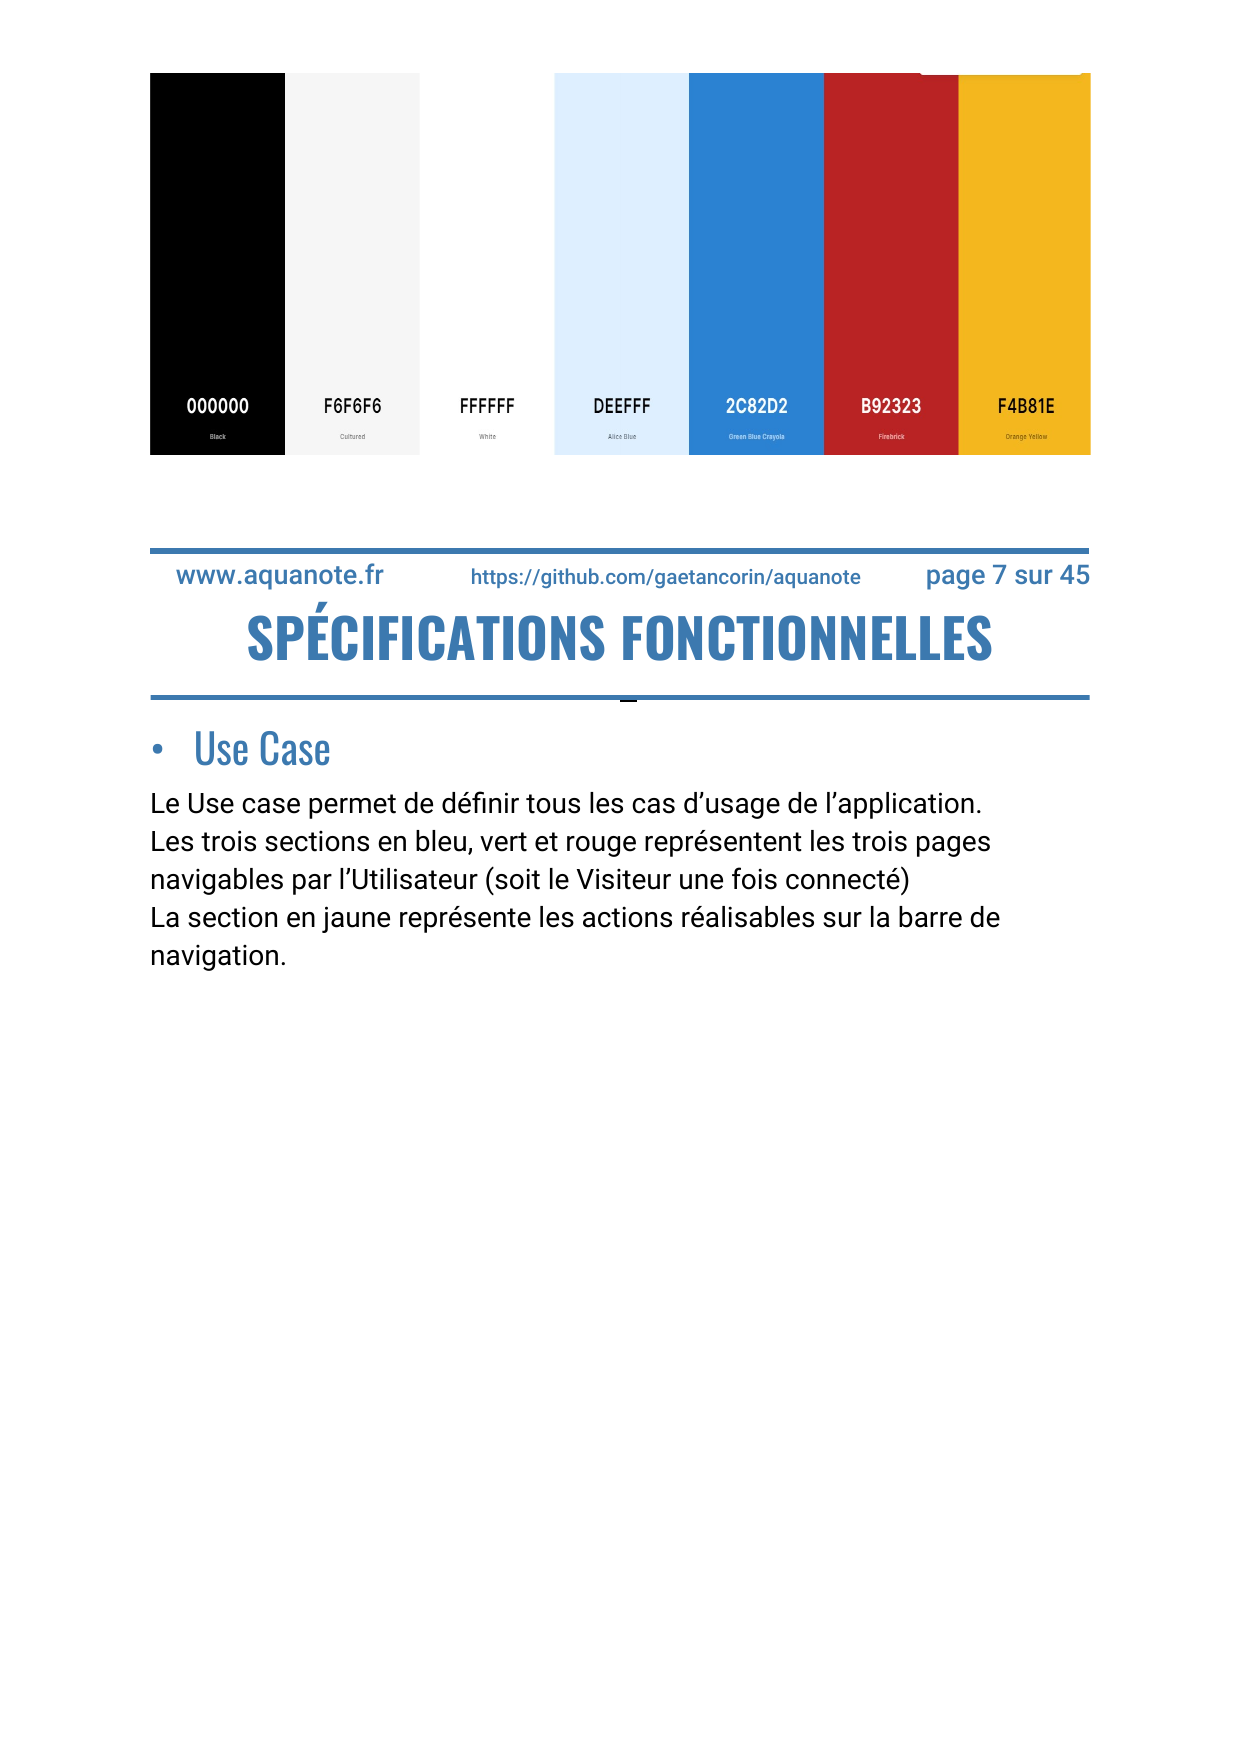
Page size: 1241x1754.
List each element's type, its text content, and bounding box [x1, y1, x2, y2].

text SPÉCIFICATIONS FONCTIONNELLES [150, 596, 1090, 676]
text La section en jaune représente les actions réalisables sur la barre de navigation. [150, 901, 1090, 972]
text • Use Case [150, 716, 1090, 777]
text Les trois sections en bleu, vert et rouge représentent les trois pages navigables par l’Utilisateur (soit le Visiteur une fois connecté) [150, 825, 1090, 896]
picture [150, 548, 1089, 554]
text www.aquanote.fr https://github.com/gaetancorin/aquanote page 7 sur 45 [150, 559, 1090, 591]
text Le Use case permet de définir tous les cas d’usage de l’application. [150, 787, 1090, 820]
picture [150, 695, 1090, 700]
picture [150, 73, 1091, 455]
